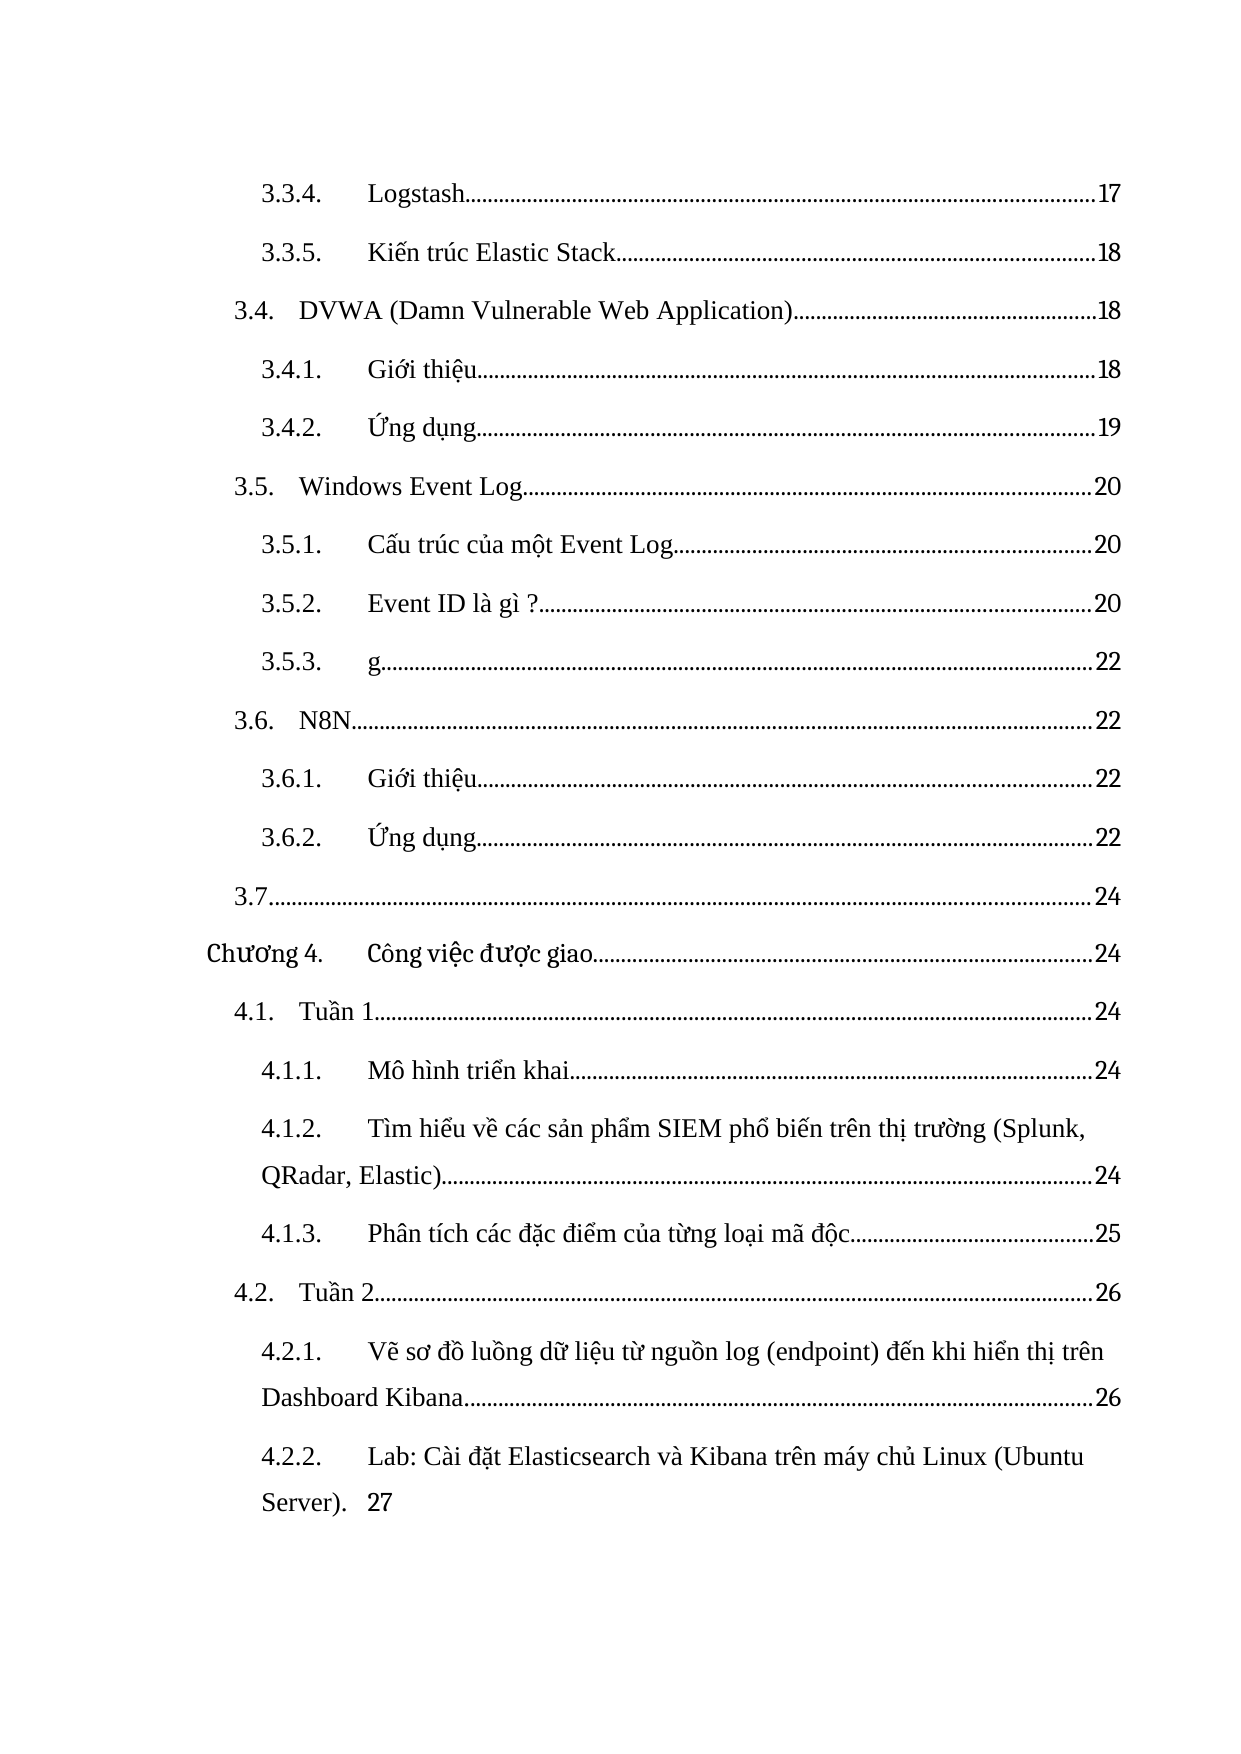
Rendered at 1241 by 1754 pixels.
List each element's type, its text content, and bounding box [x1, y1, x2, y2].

text 4.2.2. Lab: Cài đặt Elasticsearch và Kibana trên máy chủ Linux (Ubuntu Server). 27 [261, 1440, 1122, 1519]
text 3.6. N8N 22 [234, 704, 1122, 736]
text 3.5.2. Event ID là gì ? 20 [261, 587, 1122, 619]
text 3.5. Windows Event Log 20 [234, 470, 1122, 502]
text 3.5.1. Cấu trúc của một Event Log 20 [261, 528, 1122, 561]
text 4.1. Tuần 1 24 [234, 995, 1122, 1027]
text 4.2. Tuần 2 26 [234, 1276, 1122, 1308]
text 3.4.1. Giới thiệu 18 [261, 353, 1122, 385]
text 4.1.2. Tìm hiểu về các sản phẩm SIEM phổ biến trên thị trường (Splunk, QRadar, Elastic) 24 [261, 1112, 1122, 1191]
text 3.4.2. Ứng dụng 19 [261, 411, 1122, 443]
text 3.5.3. g 22 [261, 646, 1122, 678]
text 3.4. DVWA (Damn Vulnerable Web Application) 18 [234, 294, 1122, 326]
text 4.1.1. Mô hình triển khai 24 [261, 1054, 1122, 1086]
text 3.7. 24 [234, 880, 1122, 912]
text 4.2.1. Vẽ sơ đồ luồng dữ liệu từ nguồn log (endpoint) đến khi hiển thị trên Dashboard Kibana. 26 [261, 1335, 1122, 1413]
text Chương 4. Công việc được giao 24 [207, 938, 1122, 969]
text 3.3.5. Kiến trúc Elastic Stack 18 [261, 236, 1122, 268]
text 3.6.1. Giới thiệu 22 [261, 763, 1122, 795]
text 3.3.4. Logstash 17 [261, 177, 1122, 209]
text 3.6.2. Ứng dụng 22 [261, 821, 1122, 853]
text 4.1.3. Phân tích các đặc điểm của từng loại mã độc 25 [261, 1218, 1122, 1250]
